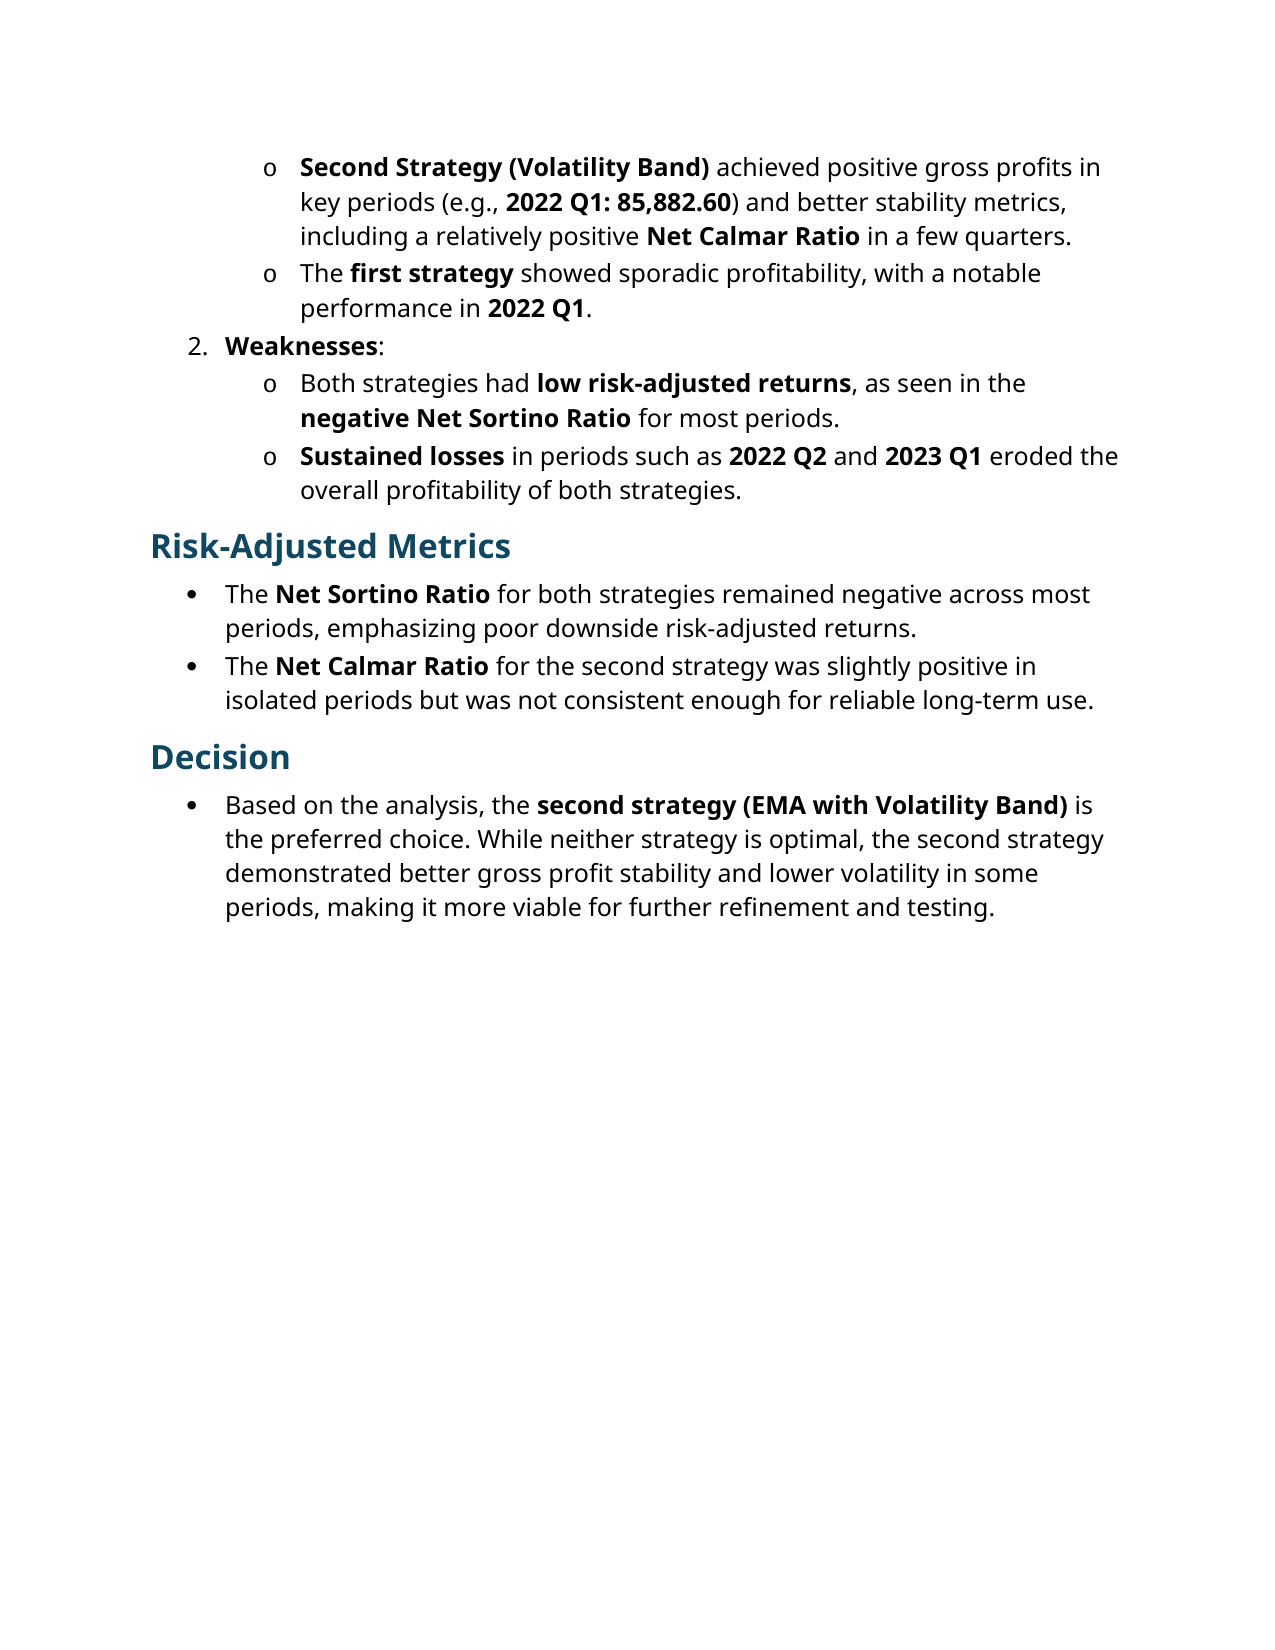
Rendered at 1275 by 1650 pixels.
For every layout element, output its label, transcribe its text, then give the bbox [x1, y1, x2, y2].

subtitle Decision [150, 733, 1125, 779]
list The Net Sortino Ratio for both strategies remained negative across most periods, emphasizing poor downside risk-adjusted returns. [187, 577, 1125, 645]
list Sustained losses in periods such as 2022 Q2 and 2023 Q1 eroded the overall profitability of both strategies. [262, 438, 1125, 506]
list The Net Calmar Ratio for the second strategy was slightly positive in isolated periods but was not consistent enough for reliable long-term use. [187, 649, 1125, 717]
list The first strategy showed sporadic profitability, with a notable performance in 2022 Q1. [262, 256, 1125, 324]
list Both strategies had low risk-adjusted returns, as seen in the negative Net Sortino Ratio for most periods. [262, 366, 1125, 434]
list Based on the analysis, the second strategy (EMA with Volatility Band) is the preferred choice. While neither strategy is optimal, the second strategy demonstrated better gross profit stability and lower volatility in some periods, making it more viable for further refinement and testing. [187, 787, 1125, 923]
list Weaknesses: [187, 328, 1125, 362]
subtitle Risk-Adjusted Metrics [150, 523, 1125, 568]
list Second Strategy (Volatility Band) achieved positive gross profits in key periods (e.g., 2022 Q1: 85,882.60) and better stability metrics, including a relatively positive Net Calmar Ratio in a few quarters. [262, 150, 1125, 252]
